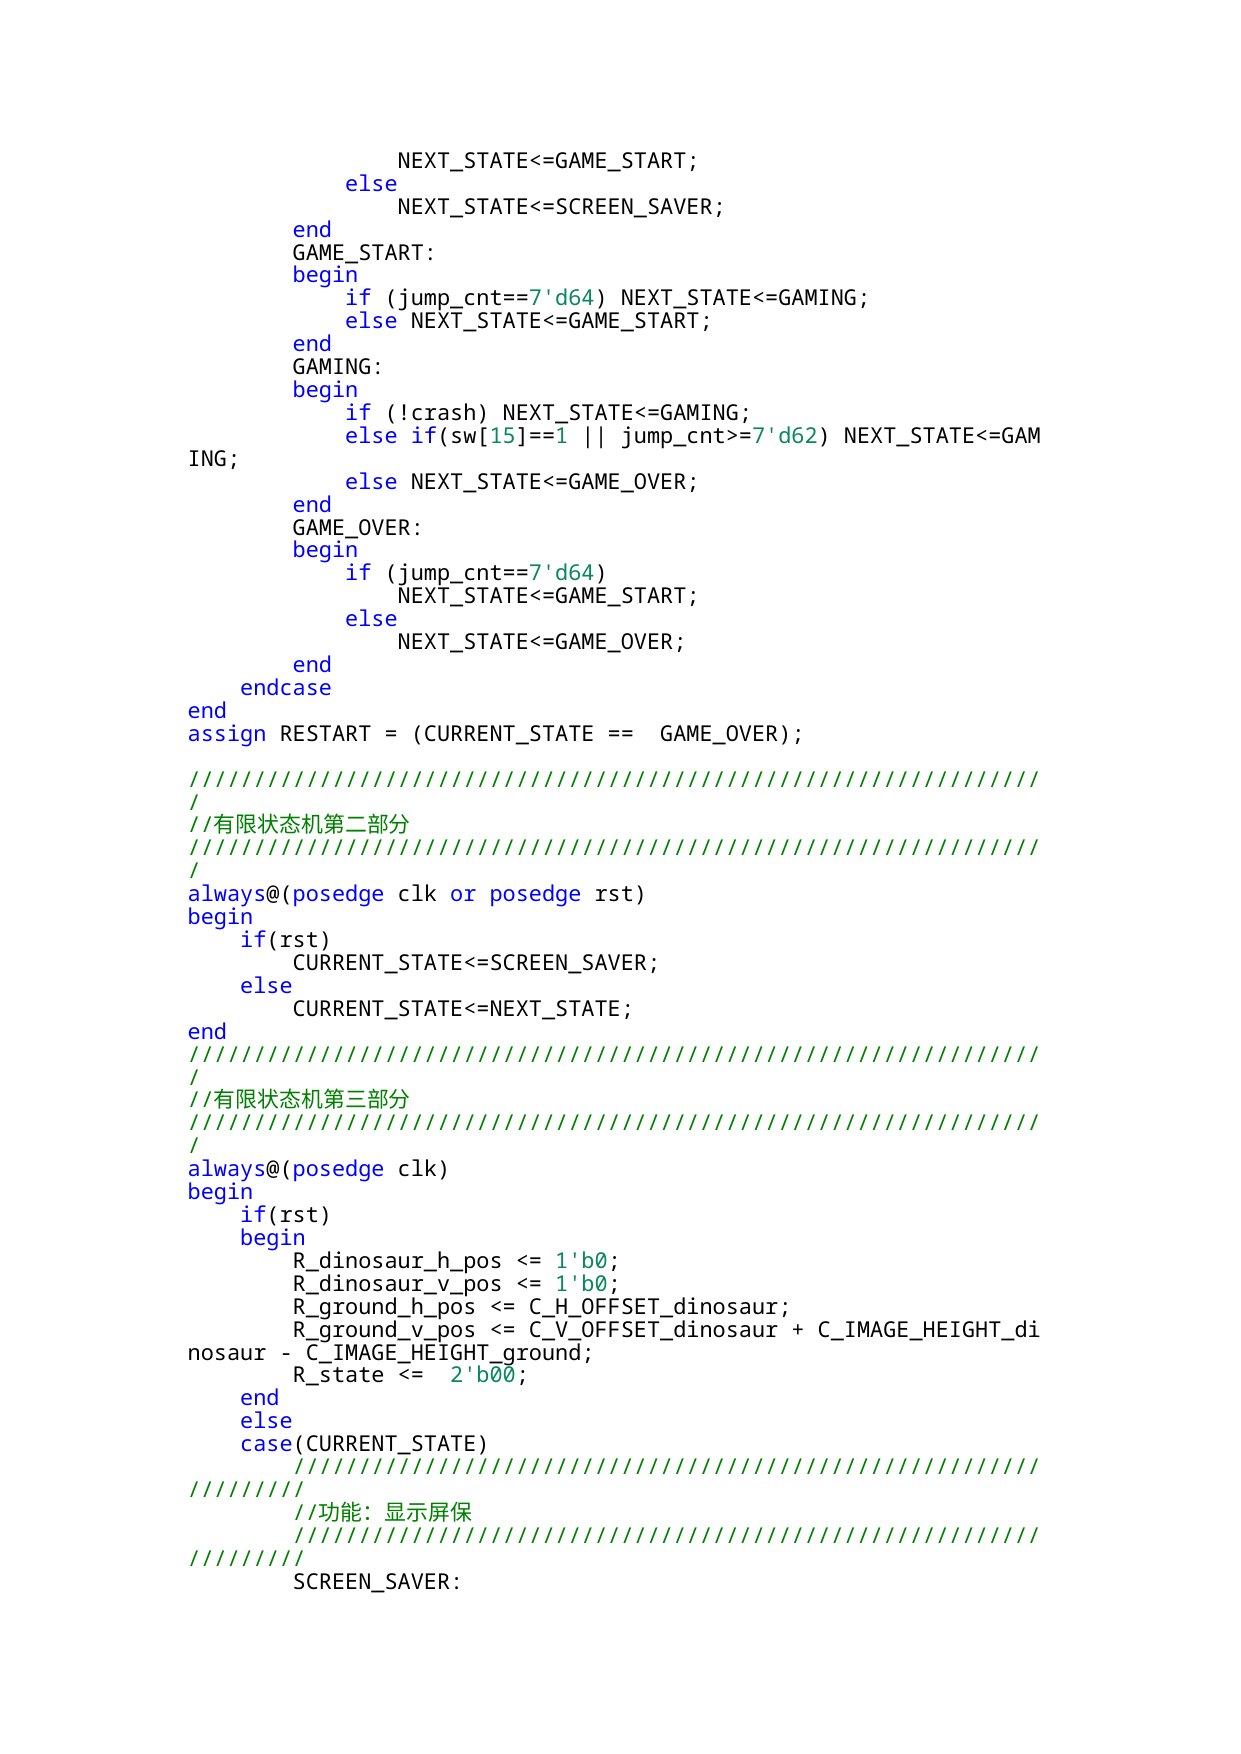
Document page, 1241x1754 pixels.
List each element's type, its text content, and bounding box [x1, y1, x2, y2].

text //功能：显示屏保 [187, 1502, 1053, 1525]
text else if(sw[15]==1 || jump_cnt>=7'd62) NEXT_STATE<=GAMING; [187, 425, 1053, 471]
text else NEXT_STATE<=GAME_OVER; [187, 471, 1053, 494]
text end [187, 333, 1053, 356]
text if(rst) [187, 1204, 1053, 1227]
text end [187, 700, 1053, 723]
text if (!crash) NEXT_STATE<=GAMING; [187, 402, 1053, 425]
text endcase [187, 677, 1053, 700]
text R_dinosaur_v_pos <= 1'b0; [187, 1273, 1053, 1296]
text always@(posedge clk) [187, 1158, 1053, 1181]
text if (jump_cnt==7'd64) NEXT_STATE<=GAMING; [187, 287, 1053, 310]
text else [187, 608, 1053, 631]
text else [187, 173, 1053, 196]
text ////////////////////////////////////////////////////////////////// [187, 1456, 1053, 1502]
text SCREEN_SAVER: [187, 1571, 1053, 1594]
text end [187, 1021, 1053, 1044]
text begin [187, 906, 1053, 929]
text NEXT_STATE<=GAME_START; [187, 585, 1053, 608]
text GAME_START: [187, 242, 1053, 264]
text NEXT_STATE<=SCREEN_SAVER; [187, 196, 1053, 219]
text GAME_OVER: [187, 517, 1053, 539]
text end [187, 219, 1053, 242]
text //有限状态机第二部分 [187, 814, 1053, 837]
text ////////////////////////////////////////////////////////////////// [187, 837, 1053, 883]
text if(rst) [187, 929, 1053, 952]
text CURRENT_STATE<=NEXT_STATE; [187, 998, 1053, 1021]
text NEXT_STATE<=GAME_START; [187, 150, 1053, 173]
text begin [187, 539, 1053, 562]
text else NEXT_STATE<=GAME_START; [187, 310, 1053, 333]
text GAMING: [187, 356, 1053, 379]
text end [187, 654, 1053, 677]
text always@(posedge clk or posedge rst) [187, 883, 1053, 906]
text ////////////////////////////////////////////////////////////////// [187, 1112, 1053, 1158]
text if (jump_cnt==7'd64) [187, 562, 1053, 585]
text begin [187, 379, 1053, 402]
text else [187, 975, 1053, 998]
text CURRENT_STATE<=SCREEN_SAVER; [187, 952, 1053, 975]
text R_dinosaur_h_pos <= 1'b0; [187, 1250, 1053, 1273]
text //有限状态机第三部分 [187, 1089, 1053, 1112]
text else [187, 1410, 1053, 1433]
text begin [187, 1181, 1053, 1204]
text case(CURRENT_STATE) [187, 1433, 1053, 1456]
text assign RESTART = (CURRENT_STATE == GAME_OVER); [187, 723, 1053, 746]
text R_ground_v_pos <= C_V_OFFSET_dinosaur + C_IMAGE_HEIGHT_dinosaur - C_IMAGE_HEIGHT_ground; [187, 1319, 1053, 1364]
text NEXT_STATE<=GAME_OVER; [187, 631, 1053, 654]
text begin [187, 1227, 1053, 1250]
text end [187, 494, 1053, 517]
text begin [187, 264, 1053, 287]
text ////////////////////////////////////////////////////////////////// [187, 1044, 1053, 1089]
text end [187, 1387, 1053, 1410]
text ////////////////////////////////////////////////////////////////// [187, 769, 1053, 814]
text R_state <= 2'b00; [187, 1364, 1053, 1387]
text R_ground_h_pos <= C_H_OFFSET_dinosaur; [187, 1296, 1053, 1319]
text ////////////////////////////////////////////////////////////////// [187, 1525, 1053, 1571]
